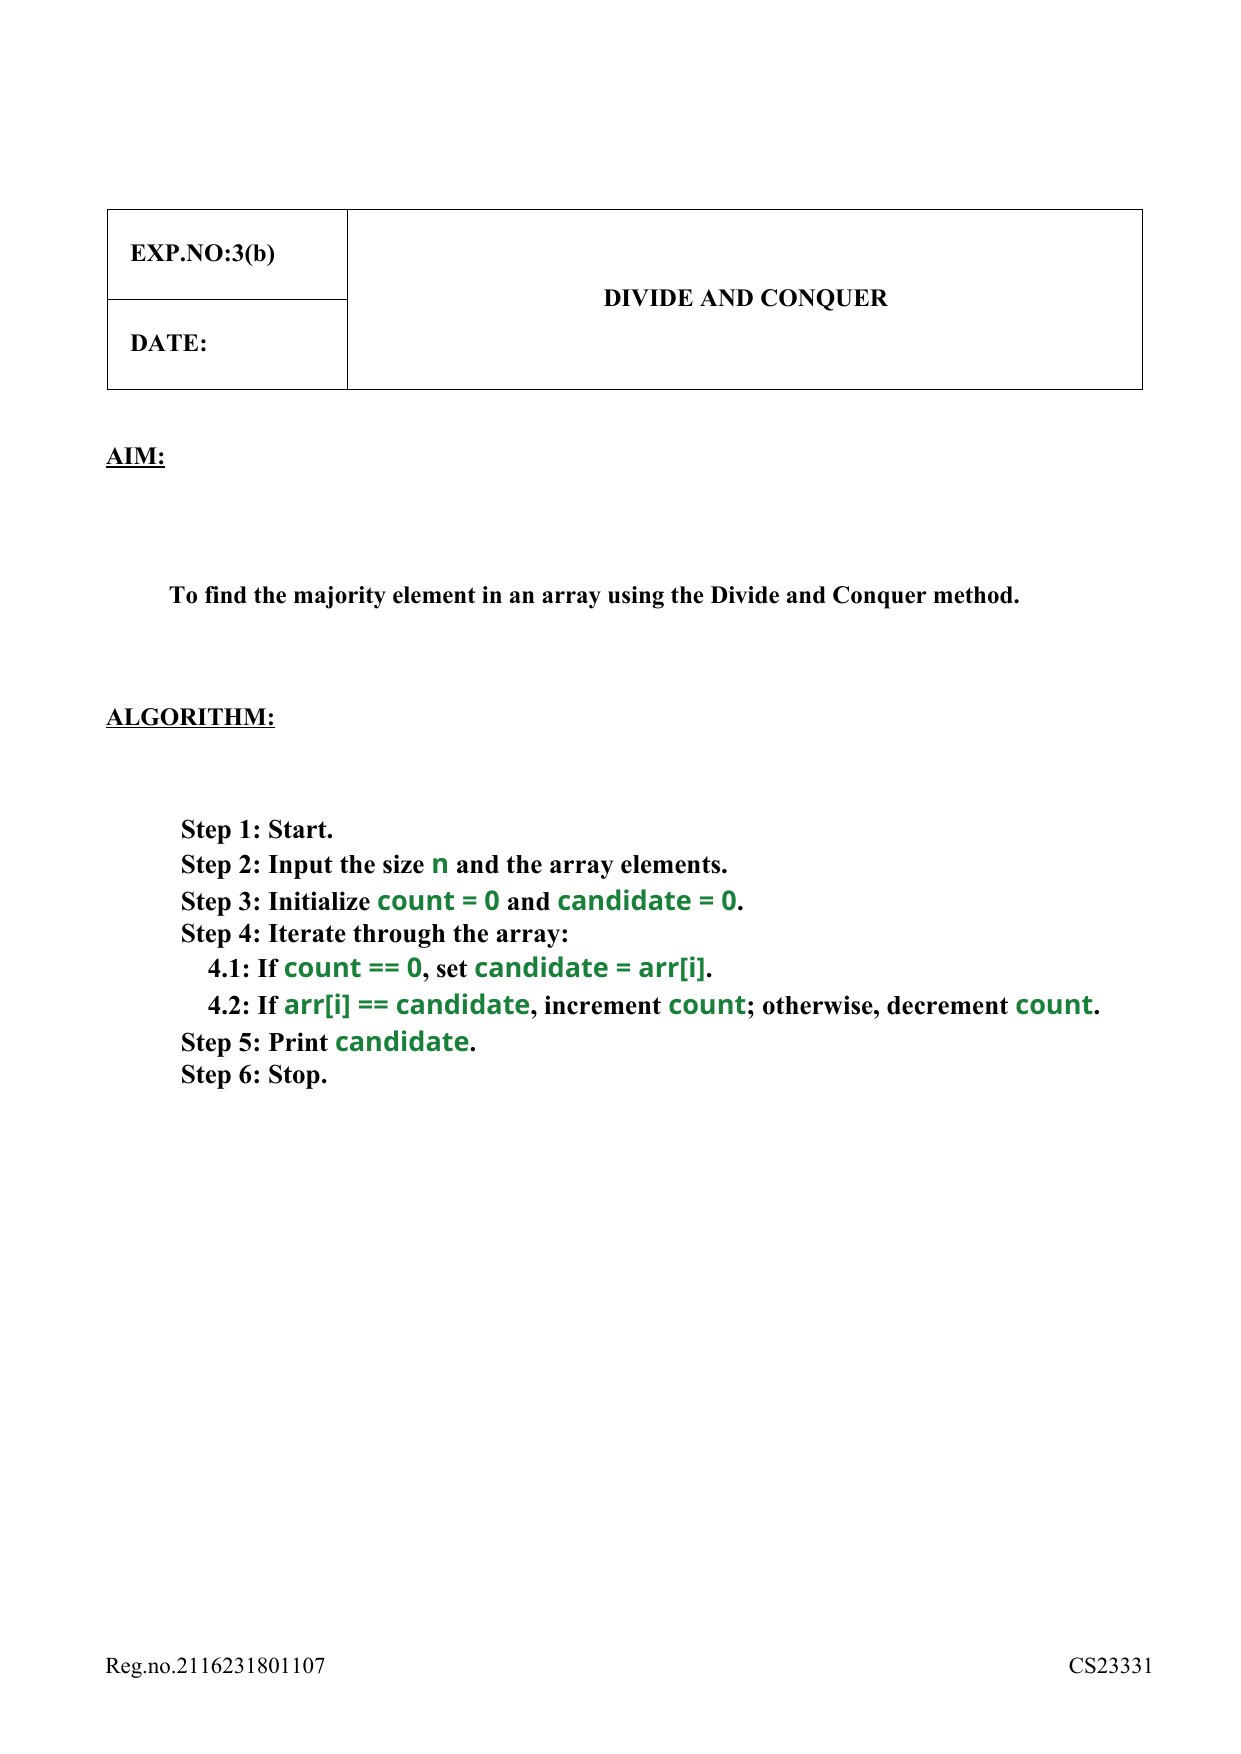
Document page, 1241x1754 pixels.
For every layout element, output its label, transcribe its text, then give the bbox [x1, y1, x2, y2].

table_header EXP.NO:3(b) [108, 210, 347, 299]
text Step 2: Input the size n and the array elements. [181, 844, 1155, 881]
text Step 4: Iterate through the array: [181, 918, 1155, 948]
text Step 1: Start. [181, 814, 1155, 844]
text AIM: [106, 442, 1155, 470]
text To find the majority element in an array using the Divide and Conquer method. [94, 581, 1155, 609]
text Step 3: Initialize count = 0 and candidate = 0. [181, 881, 1155, 918]
text ALGORITHM: [106, 703, 1155, 730]
text Step 6: Stop. [181, 1059, 1155, 1089]
text 4.2: If arr[i] == candidate, increment count; otherwise, decrement count. [181, 985, 1155, 1022]
table_header DIVIDE AND CONQUER [348, 210, 1142, 389]
text Step 5: Print candidate. [181, 1022, 1155, 1059]
table_cell DATE: [108, 300, 347, 389]
text 4.1: If count == 0, set candidate = arr[i]. [181, 948, 1155, 985]
